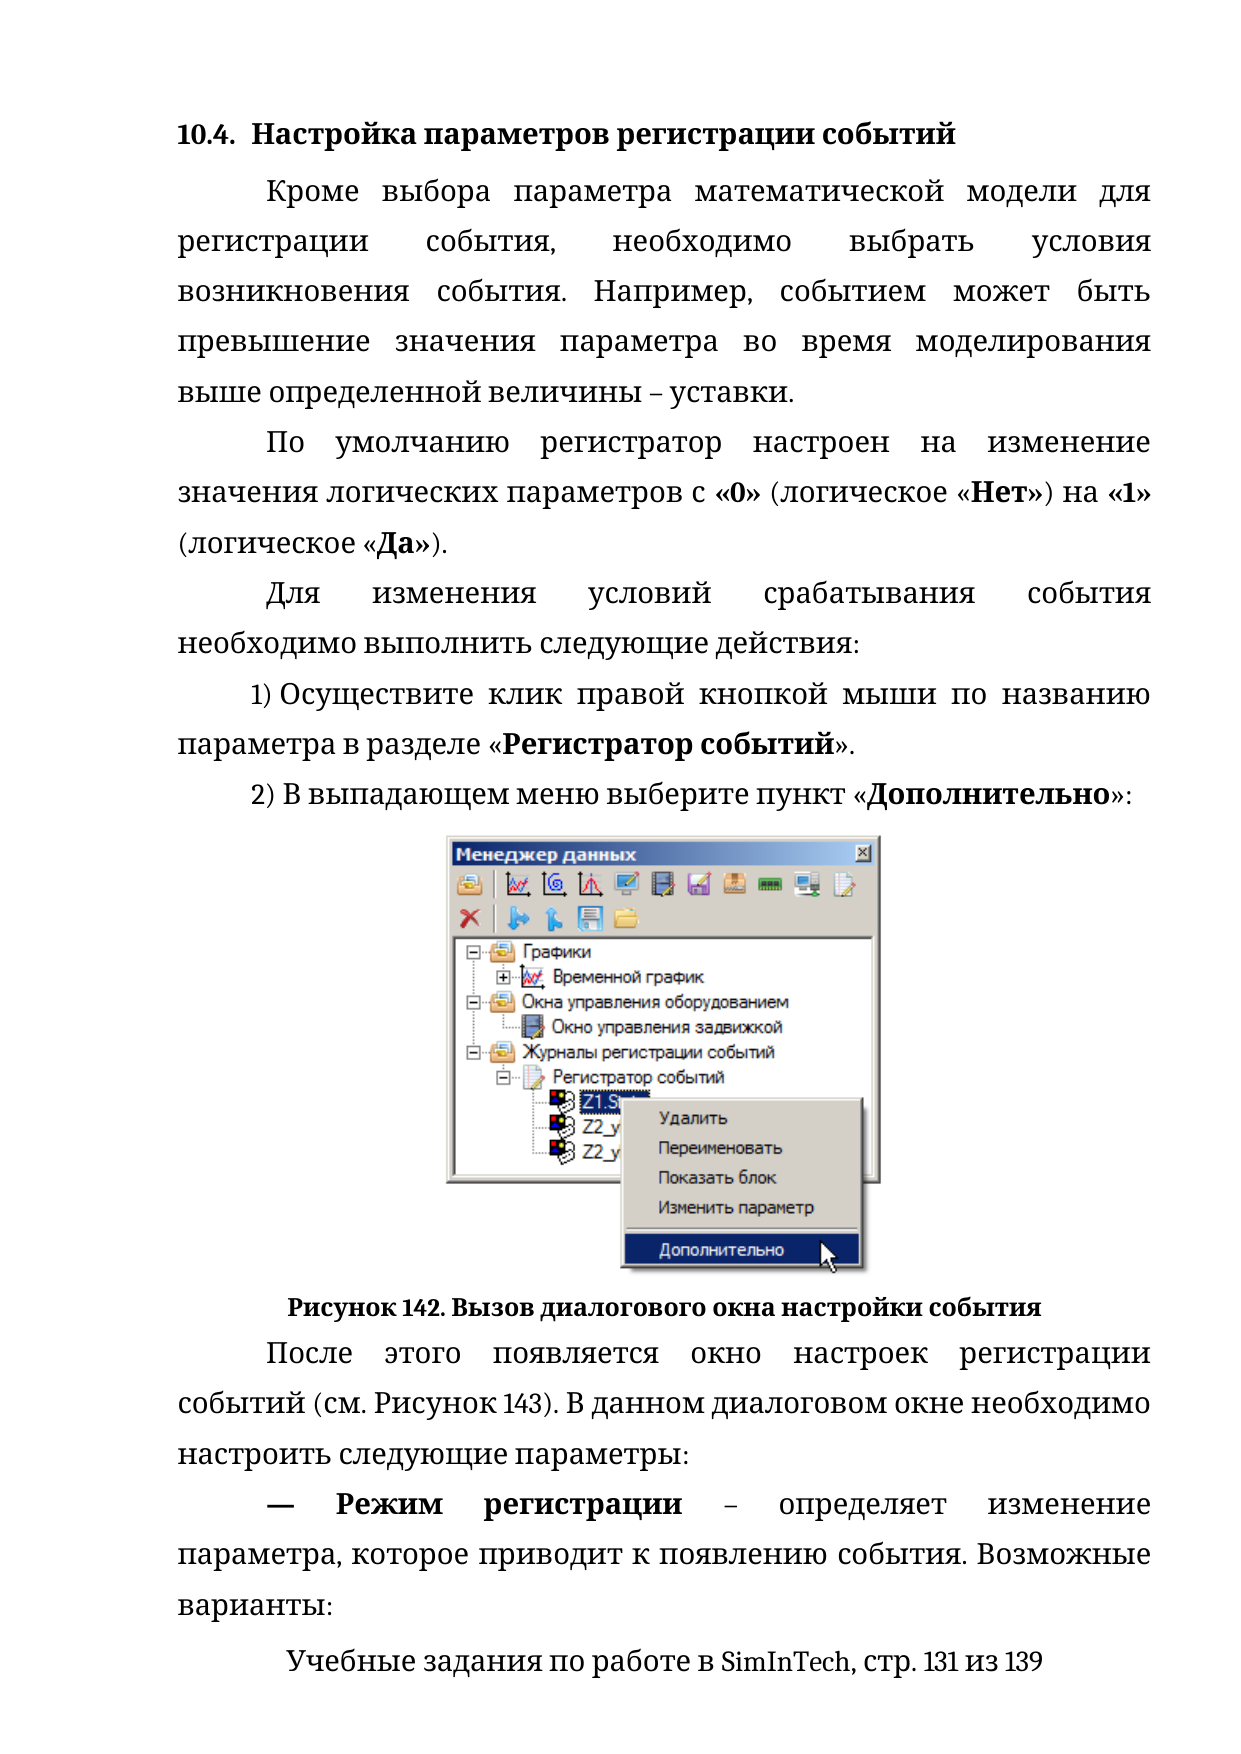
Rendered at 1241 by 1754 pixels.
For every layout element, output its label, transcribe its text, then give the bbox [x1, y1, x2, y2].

list Осуществите клик правой кнопкой мыши по названию параметра в разделе «Регистратор событий». [177, 678, 1152, 762]
text — Режим регистрации – определяет изменение параметра, которое приводит к появлению события. Возможные варианты: [177, 1488, 1152, 1622]
text Для изменения условий срабатывания события необходимо выполнить следующие действия: [177, 577, 1152, 661]
subtitle Настройка параметров регистрации событий [177, 118, 1152, 152]
text Кроме выбора параметра математической модели для регистрации события, необходимо выбрать условия возникновения события. Например, событием может быть превышение значения параметра во время моделирования выше определенной величины – уставки. [177, 175, 1152, 409]
text По умолчанию регистратор настроен на изменение значения логических параметров с «0» (логическое «Нет») на «1» (логическое «Да»). [177, 426, 1152, 560]
list В выпадающем меню выберите пункт «Дополнительно»: [177, 778, 1152, 812]
picture [437, 828, 892, 1278]
